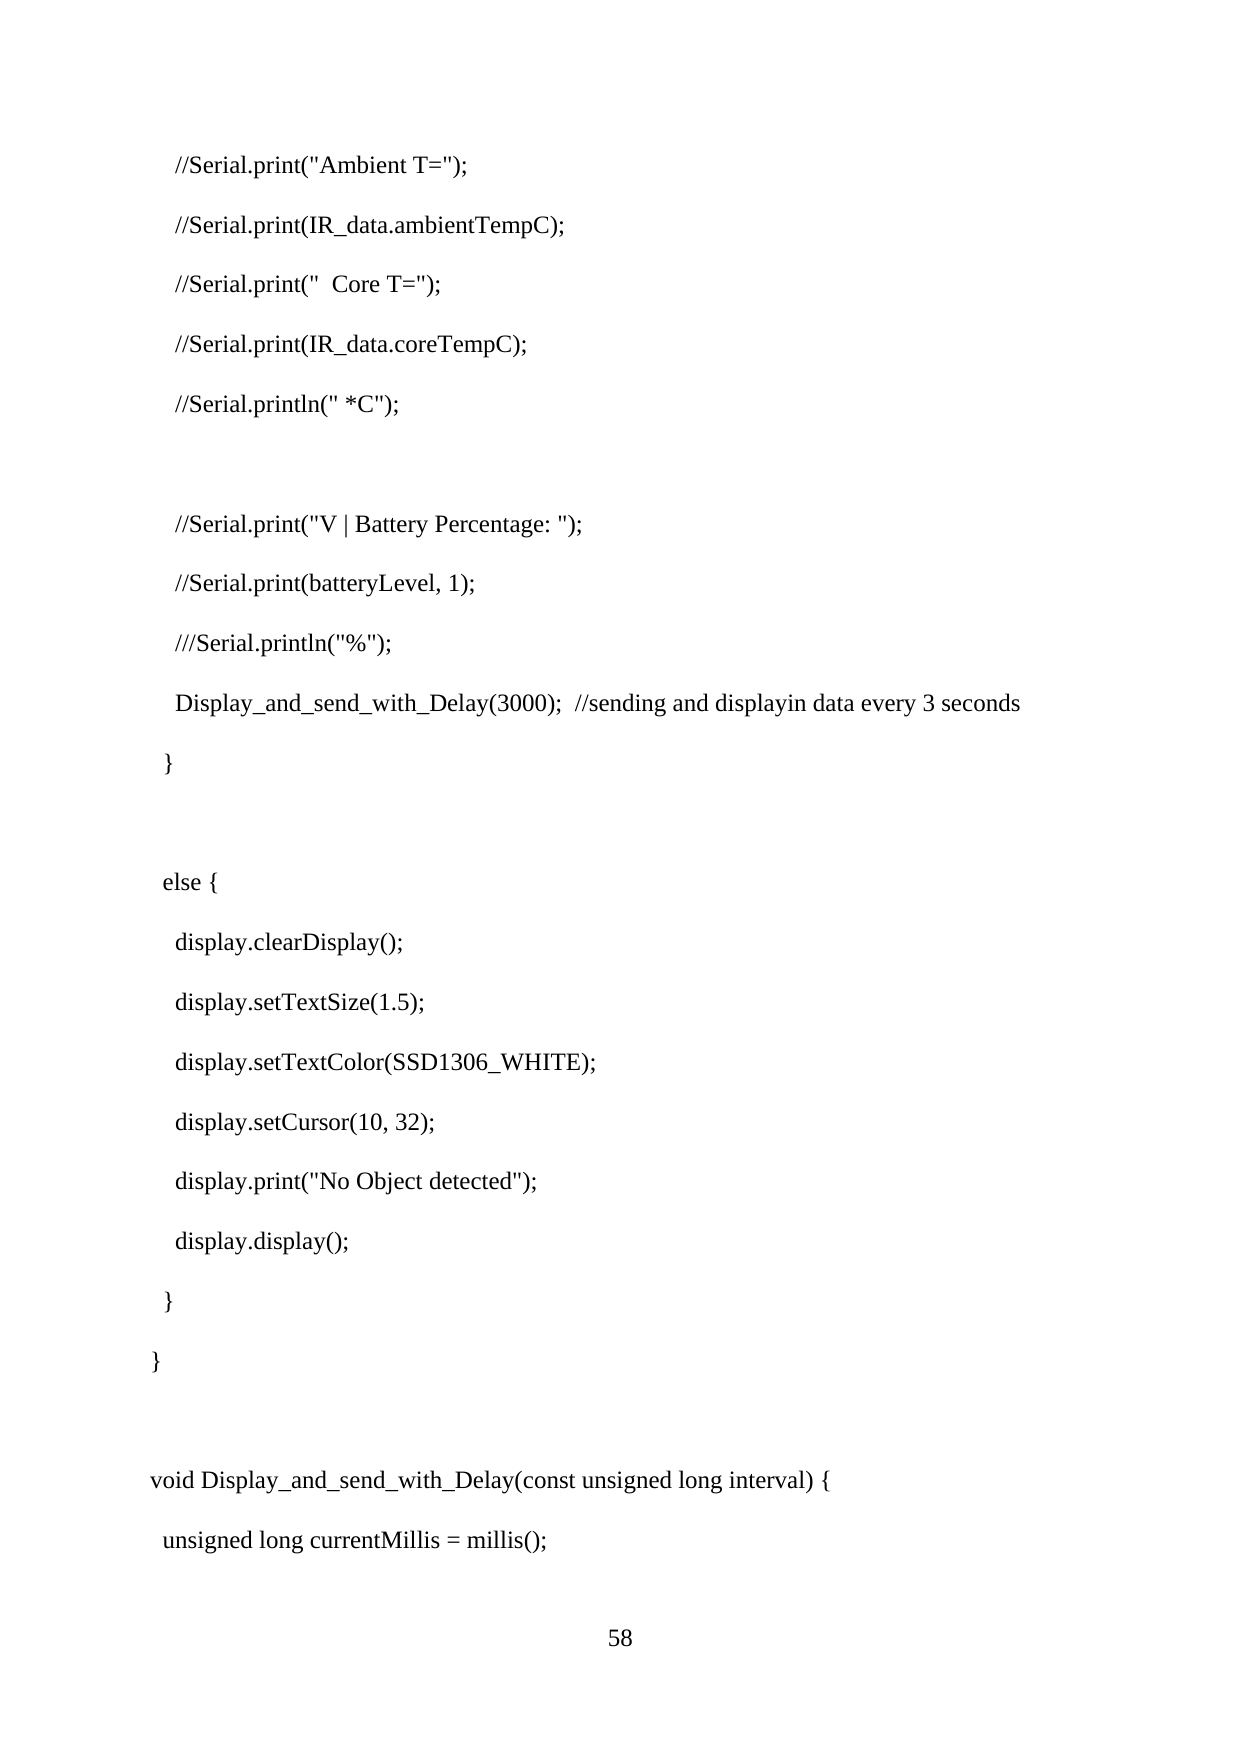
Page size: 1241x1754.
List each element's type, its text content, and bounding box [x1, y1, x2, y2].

text //Serial.println(" *C"); [150, 389, 1090, 418]
text void Display_and_send_with_Delay(const unsigned long interval) { [150, 1465, 1090, 1494]
text //Serial.print(IR_data.ambientTempC); [150, 210, 1090, 238]
text display.display(); [150, 1226, 1090, 1255]
text Display_and_send_with_Delay(3000); //sending and displayin data every 3 seconds [150, 688, 1090, 717]
text unsigned long currentMillis = millis(); [150, 1525, 1090, 1554]
text display.setTextSize(1.5); [150, 987, 1090, 1016]
text } [150, 1346, 1090, 1374]
text //Serial.print("V | Battery Percentage: "); [150, 509, 1090, 537]
text //Serial.print(batteryLevel, 1); [150, 568, 1090, 597]
text display.setTextColor(SSD1306_WHITE); [150, 1047, 1090, 1076]
text } [150, 1286, 1090, 1315]
text else { [150, 867, 1090, 896]
text //Serial.print(IR_data.coreTempC); [150, 329, 1090, 358]
text display.clearDisplay(); [150, 927, 1090, 956]
text display.print("No Object detected"); [150, 1166, 1090, 1195]
text ///Serial.println("%"); [150, 628, 1090, 657]
text //Serial.print(" Core T="); [150, 269, 1090, 298]
text //Serial.print("Ambient T="); [150, 150, 1090, 179]
text display.setCursor(10, 32); [150, 1107, 1090, 1135]
text } [150, 748, 1090, 777]
